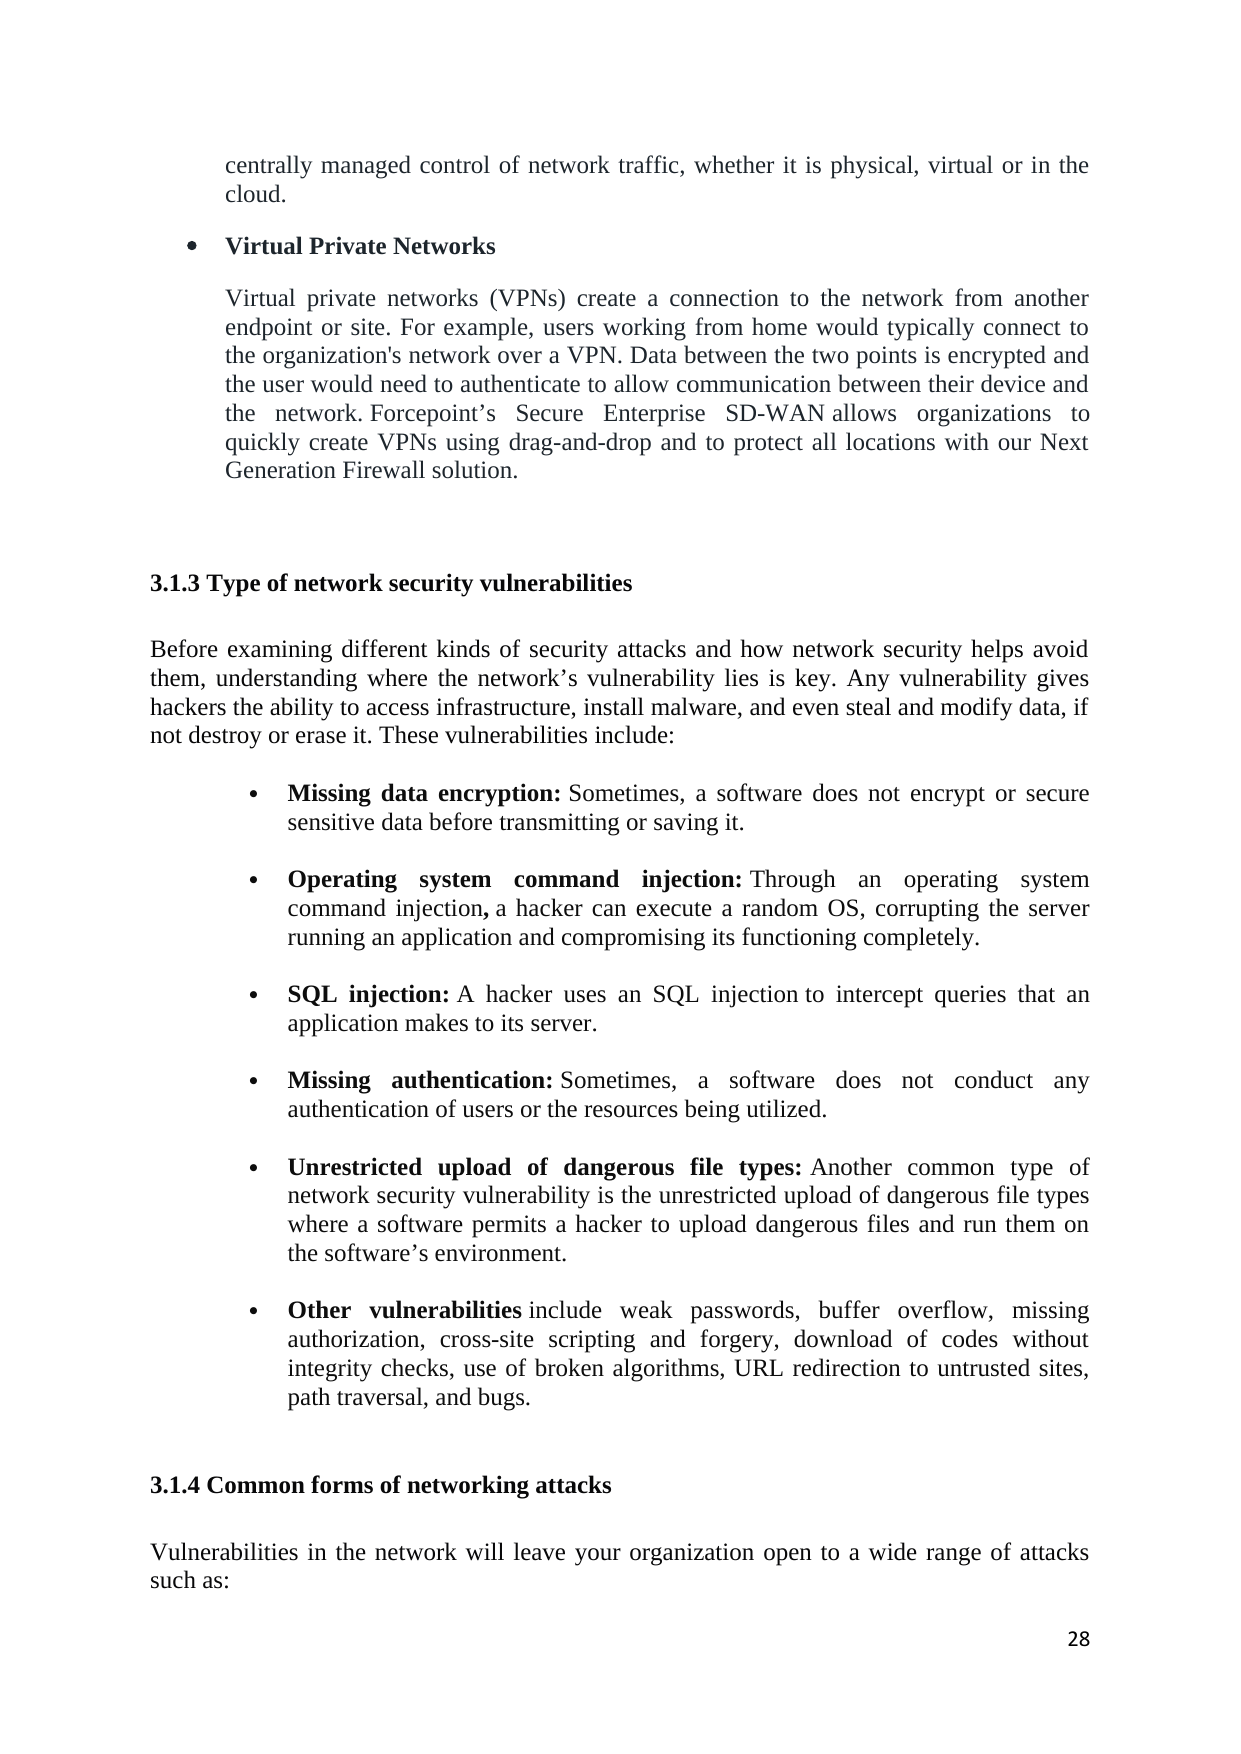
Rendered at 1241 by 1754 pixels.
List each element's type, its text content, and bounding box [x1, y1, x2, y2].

text Virtual private networks (VPNs) create a connection to the network from another endpoint or site. For example, users working from home would typically connect to the organization's network over a VPN. Data between the two points is encrypted and the user would need to authenticate to allow communication between their device and the network. Forcepoint’s Secure Enterprise SD-WAN allows organizations to quickly create VPNs using drag-and-drop and to protect all locations with our Next Generation Firewall solution. [225, 283, 1090, 484]
list Missing authentication: Sometimes, a software does not conduct any authentication of users or the resources being utilized. [250, 1065, 1090, 1123]
text Before examining different kinds of security attacks and how network security helps avoid them, understanding where the network’s vulnerability lies is key. Any vulnerability gives hackers the ability to access infrastructure, install malware, and even steal and modify data, if not destroy or erase it. These vulnerabilities include: [150, 634, 1090, 749]
list SQL injection: A hacker uses an SQL injection to intercept queries that an application makes to its server. [250, 979, 1090, 1037]
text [225, 150, 1090, 207]
text Vulnerabilities in the network will leave your organization open to a wide range of attacks such as: [150, 1537, 1090, 1594]
subtitle 3.1.3 Type of network security vulnerabilities [150, 568, 1090, 597]
list Unrestricted upload of dangerous file types: Another common type of network security vulnerability is the unrestricted upload of dangerous file types where a software permits a hacker to upload dangerous files and run them on the software’s environment. [250, 1152, 1090, 1267]
list Other vulnerabilities include weak passwords, buffer overflow, missing authorization, cross-site scripting and forgery, download of codes without integrity checks, use of broken algorithms, URL redirection to untrusted sites, path traversal, and bugs. [250, 1295, 1090, 1410]
list Operating system command injection: Through an operating system command injection, a hacker can execute a random OS, corrupting the server running an application and compromising its functioning completely. [250, 864, 1090, 950]
list Virtual Private Networks [187, 231, 1090, 260]
subtitle 3.1.4 Common forms of networking attacks [150, 1470, 1090, 1499]
list Missing data encryption: Sometimes, a software does not encrypt or secure sensitive data before transmitting or saving it. [250, 778, 1090, 835]
